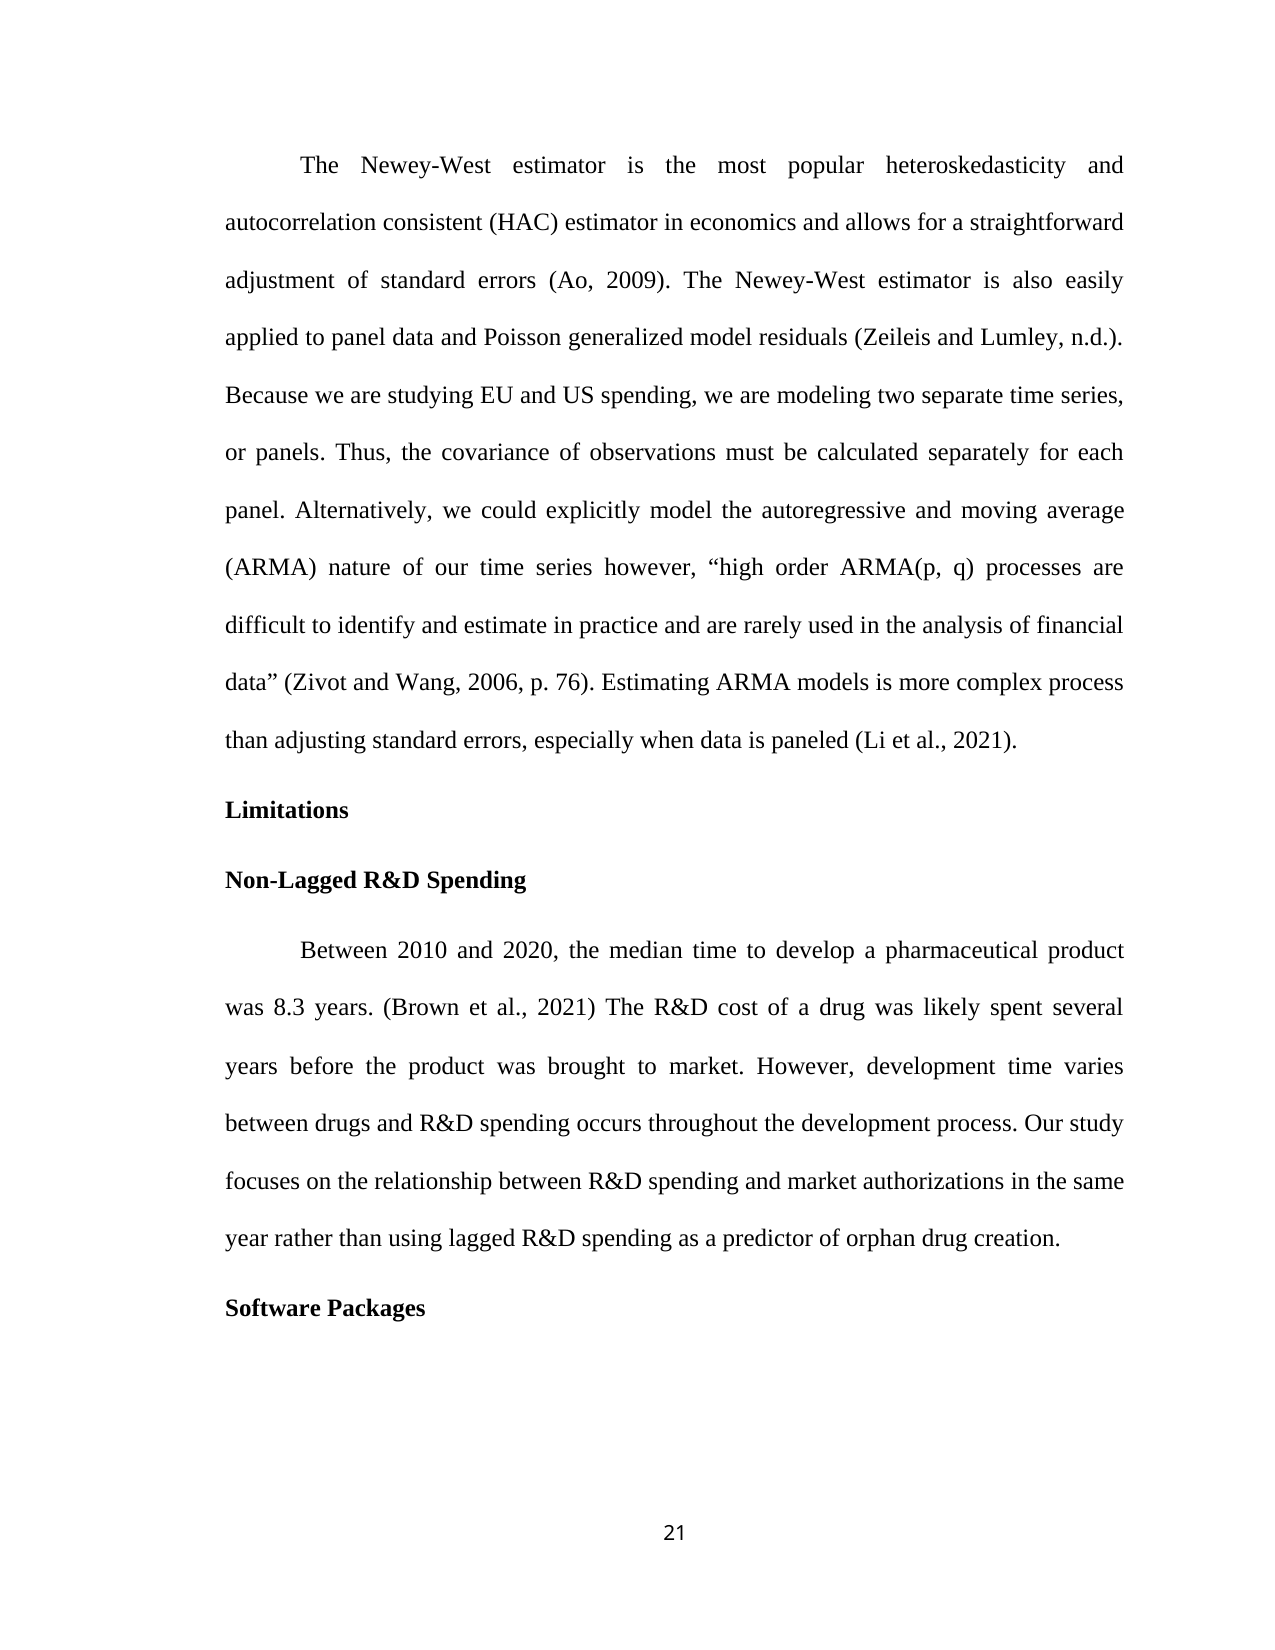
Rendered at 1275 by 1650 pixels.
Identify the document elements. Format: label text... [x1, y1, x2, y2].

text Between 2010 and 2020, the median time to develop a pharmaceutical product was 8.3 years. (Brown et al., 2021) The R&D cost of a drug was likely spent several years before the product was brought to market. However, development time varies between drugs and R&D spending occurs throughout the development process. Our study focuses on the relationship between R&D spending and market authorizations in the same year rather than using lagged R&D spending as a predictor of orphan drug creation. [225, 935, 1125, 1252]
text The Newey-West estimator is the most popular heteroskedasticity and autocorrelation consistent (HAC) estimator in economics and allows for a straightforward adjustment of standard errors (Ao, 2009). The Newey-West estimator is also easily applied to panel data and Poisson generalized model residuals (Zeileis and Lumley, n.d.). Because we are studying EU and US spending, we are modeling two separate time series, or panels. Thus, the covariance of observations must be calculated separately for each panel. Alternatively, we could explicitly model the autoregressive and moving average (ARMA) nature of our time series however, “high order ARMA(p, q) processes are difficult to identify and estimate in practice and are rarely used in the analysis of financial data” (Zivot and Wang, 2006, p. 76). Estimating ARMA models is more complex process than adjusting standard errors, especially when data is paneled (Li et al., 2021). [225, 150, 1125, 754]
text Software Packages [225, 1293, 1125, 1322]
text Non-Lagged R&D Spending [225, 865, 1125, 894]
text Limitations [225, 795, 1125, 824]
